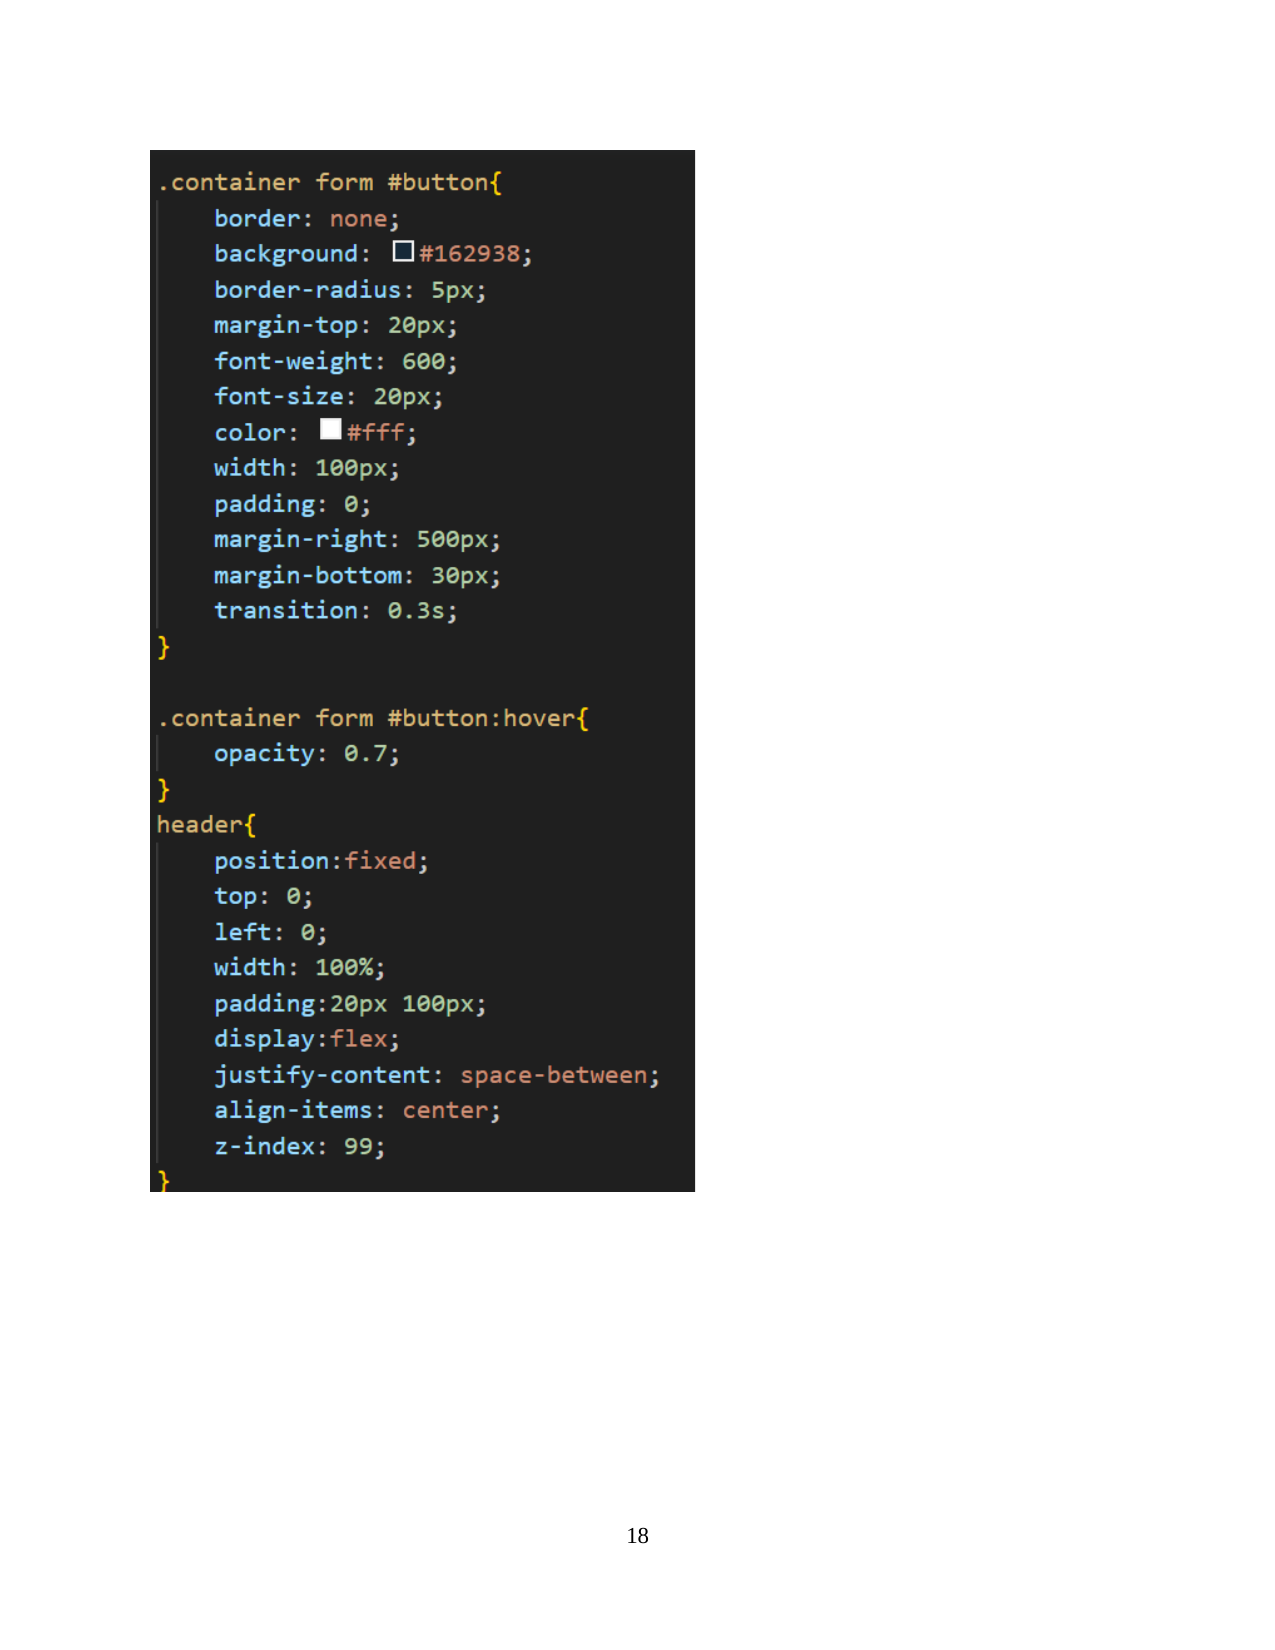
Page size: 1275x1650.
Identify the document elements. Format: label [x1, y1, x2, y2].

picture [150, 150, 696, 1192]
